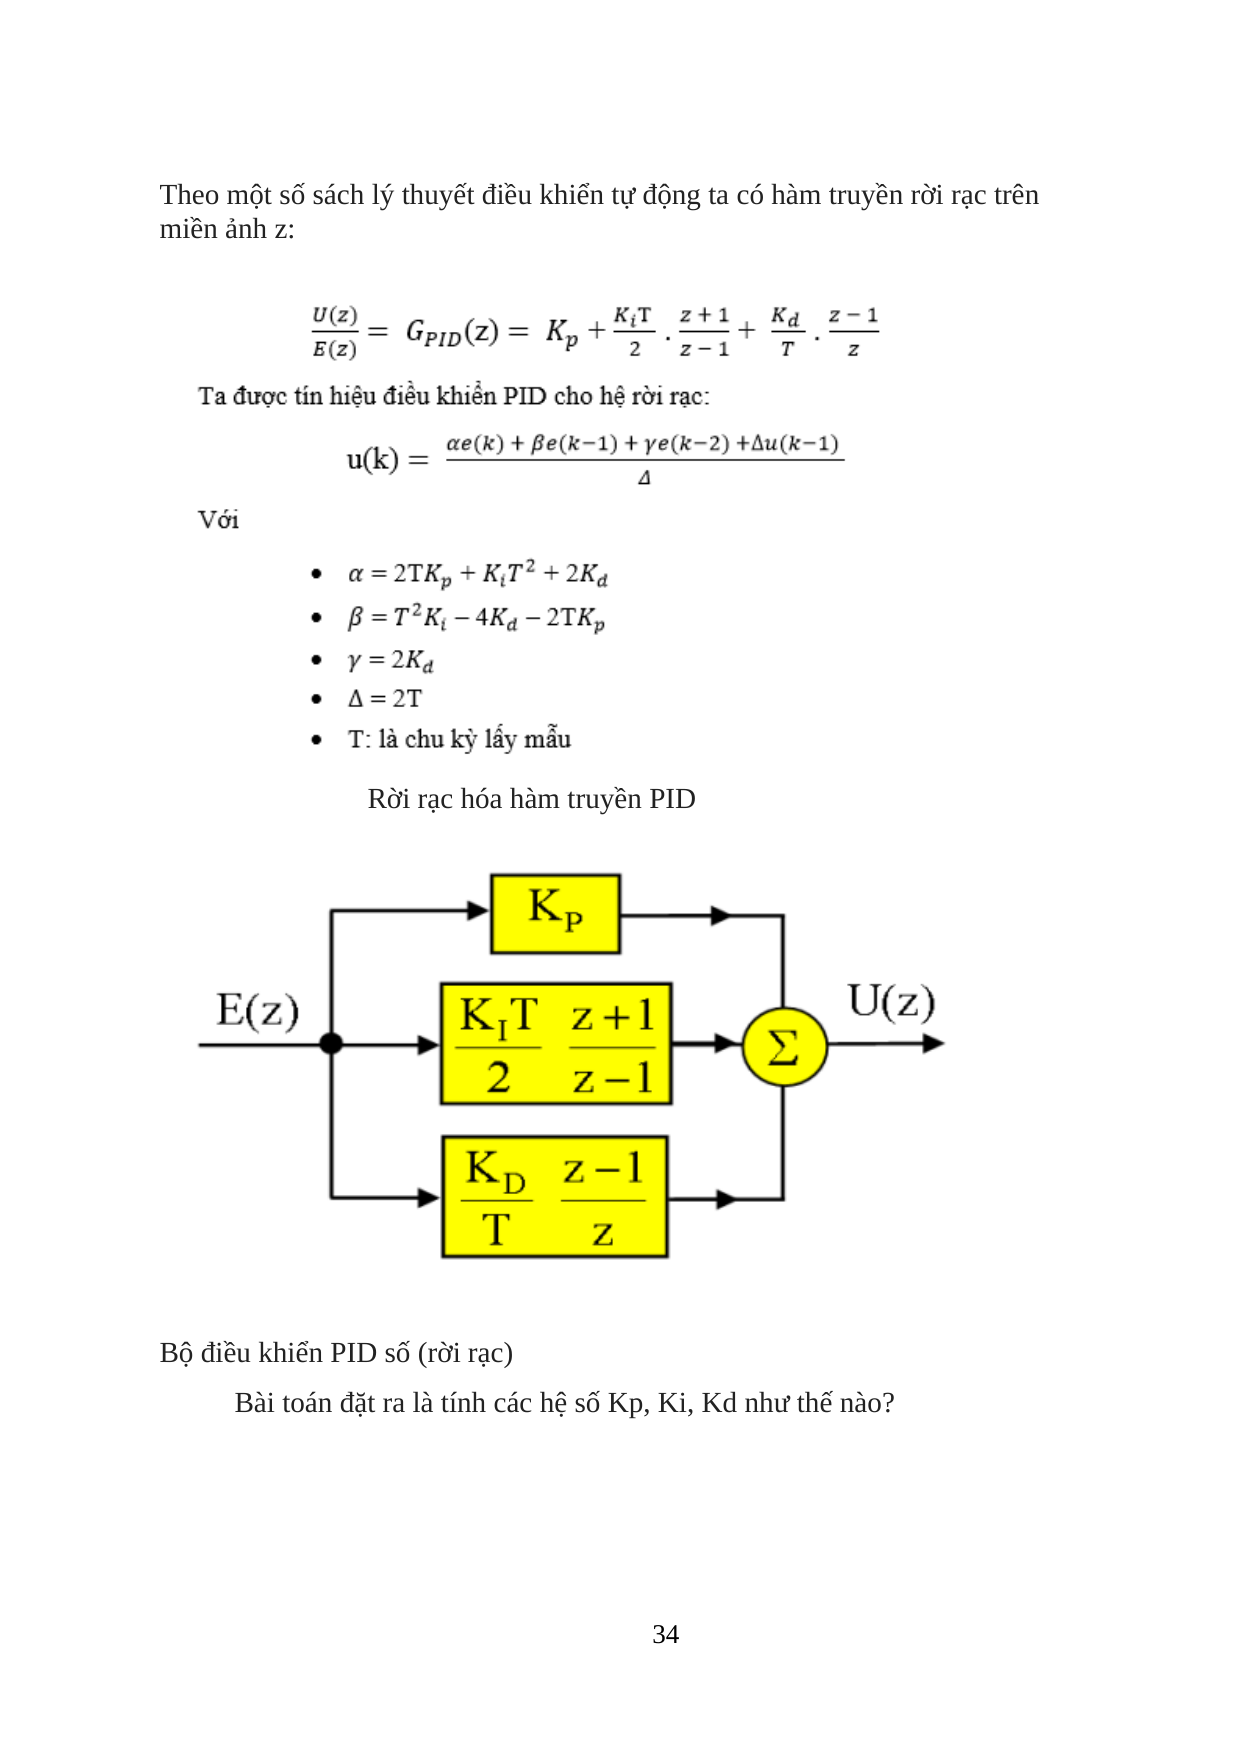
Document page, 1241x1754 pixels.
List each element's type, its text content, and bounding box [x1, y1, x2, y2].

picture [159, 285, 892, 765]
text Bộ điều khiển PID số (rời rạc) [159, 1335, 1097, 1369]
text Theo một số sách lý thuyết điều khiển tự động ta có hàm truyền rời rạc trên miền ảnh z: [159, 177, 1097, 244]
text Rời rạc hóa hàm truyền PID [159, 782, 1097, 815]
picture [159, 831, 990, 1270]
text Bài toán đặt ra là tính các hệ số Kp, Ki, Kd như thế nào? [159, 1385, 1097, 1419]
